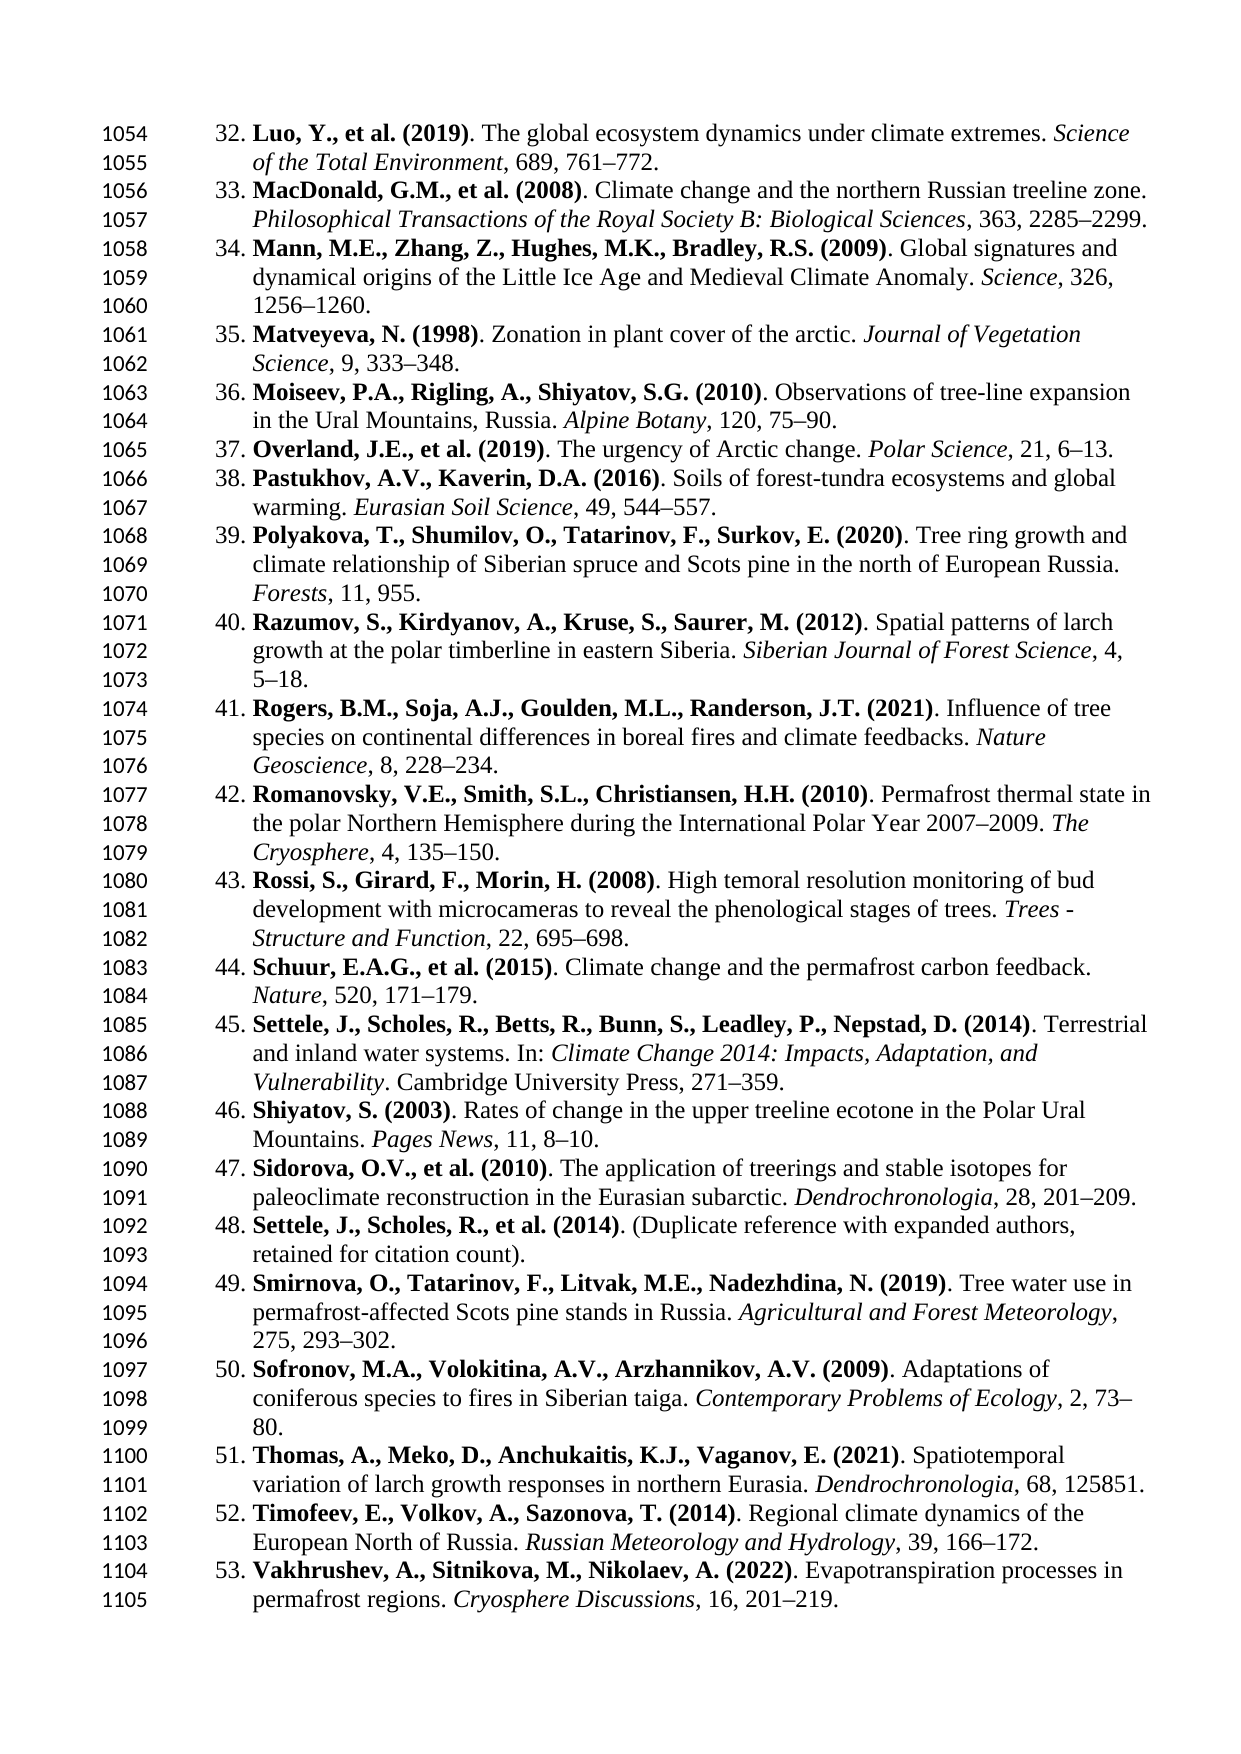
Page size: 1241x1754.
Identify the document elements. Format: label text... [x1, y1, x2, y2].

list Razumov, S., Kirdyanov, A., Kruse, S., Saurer, M. (2012). Spatial patterns of larch growth at the polar timberline in eastern Siberia. Siberian Journal of Forest Science, 4, 5–18. [215, 607, 1152, 693]
list Moiseev, P.A., Rigling, A., Shiyatov, S.G. (2010). Observations of tree-line expansion in the Ural Mountains, Russia. Alpine Botany, 120, 75–90. [215, 377, 1152, 434]
list Sidorova, O.V., et al. (2010). The application of treerings and stable isotopes for paleoclimate reconstruction in the Eurasian subarctic. Dendrochronologia, 28, 201–209. [215, 1153, 1152, 1211]
list Matveyeva, N. (1998). Zonation in plant cover of the arctic. Journal of Vegetation Science, 9, 333–348. [215, 319, 1152, 377]
list Polyakova, T., Shumilov, O., Tatarinov, F., Surkov, E. (2020). Tree ring growth and climate relationship of Siberian spruce and Scots pine in the north of European Russia. Forests, 11, 955. [215, 521, 1152, 607]
list Thomas, A., Meko, D., Anchukaitis, K.J., Vaganov, E. (2021). Spatiotemporal variation of larch growth responses in northern Eurasia. Dendrochronologia, 68, 125851. [215, 1441, 1152, 1498]
list Rossi, S., Girard, F., Morin, H. (2008). High temoral resolution monitoring of bud development with microcameras to reveal the phenological stages of trees. Trees - Structure and Function, 22, 695–698. [215, 866, 1152, 952]
list Settele, J., Scholes, R., Betts, R., Bunn, S., Leadley, P., Nepstad, D. (2014). Terrestrial and inland water systems. In: Climate Change 2014: Impacts, Adaptation, and Vulnerability. Cambridge University Press, 271–359. [215, 1009, 1152, 1096]
list Timofeev, E., Volkov, A., Sazonova, T. (2014). Regional climate dynamics of the European North of Russia. Russian Meteorology and Hydrology, 39, 166–172. [215, 1498, 1152, 1556]
list Sofronov, M.A., Volokitina, A.V., Arzhannikov, A.V. (2009). Adaptations of coniferous species to fires in Siberian taiga. Contemporary Problems of Ecology, 2, 73–80. [215, 1354, 1152, 1441]
list Luo, Y., et al. (2019). The global ecosystem dynamics under climate extremes. Science of the Total Environment, 689, 761–772. [215, 118, 1152, 176]
list Mann, M.E., Zhang, Z., Hughes, M.K., Bradley, R.S. (2009). Global signatures and dynamical origins of the Little Ice Age and Medieval Climate Anomaly. Science, 326, 1256–1260. [215, 233, 1152, 319]
list Settele, J., Scholes, R., et al. (2014). (Duplicate reference with expanded authors, retained for citation count). [215, 1211, 1152, 1268]
list Pastukhov, A.V., Kaverin, D.A. (2016). Soils of forest-tundra ecosystems and global warming. Eurasian Soil Science, 49, 544–557. [215, 463, 1152, 521]
list Rogers, B.M., Soja, A.J., Goulden, M.L., Randerson, J.T. (2021). Influence of tree species on continental differences in boreal fires and climate feedbacks. Nature Geoscience, 8, 228–234. [215, 693, 1152, 779]
list MacDonald, G.M., et al. (2008). Climate change and the northern Russian treeline zone. Philosophical Transactions of the Royal Society B: Biological Sciences, 363, 2285–2299. [215, 176, 1152, 233]
list Overland, J.E., et al. (2019). The urgency of Arctic change. Polar Science, 21, 6–13. [215, 434, 1152, 463]
list Vakhrushev, A., Sitnikova, M., Nikolaev, A. (2022). Evapotranspiration processes in permafrost regions. Cryosphere Discussions, 16, 201–219. [215, 1556, 1152, 1613]
list Smirnova, O., Tatarinov, F., Litvak, M.E., Nadezhdina, N. (2019). Tree water use in permafrost-affected Scots pine stands in Russia. Agricultural and Forest Meteorology, 275, 293–302. [215, 1268, 1152, 1354]
list Shiyatov, S. (2003). Rates of change in the upper treeline ecotone in the Polar Ural Mountains. Pages News, 11, 8–10. [215, 1096, 1152, 1153]
list Schuur, E.A.G., et al. (2015). Climate change and the permafrost carbon feedback. Nature, 520, 171–179. [215, 952, 1152, 1009]
list Romanovsky, V.E., Smith, S.L., Christiansen, H.H. (2010). Permafrost thermal state in the polar Northern Hemisphere during the International Polar Year 2007–2009. The Cryosphere, 4, 135–150. [215, 779, 1152, 866]
